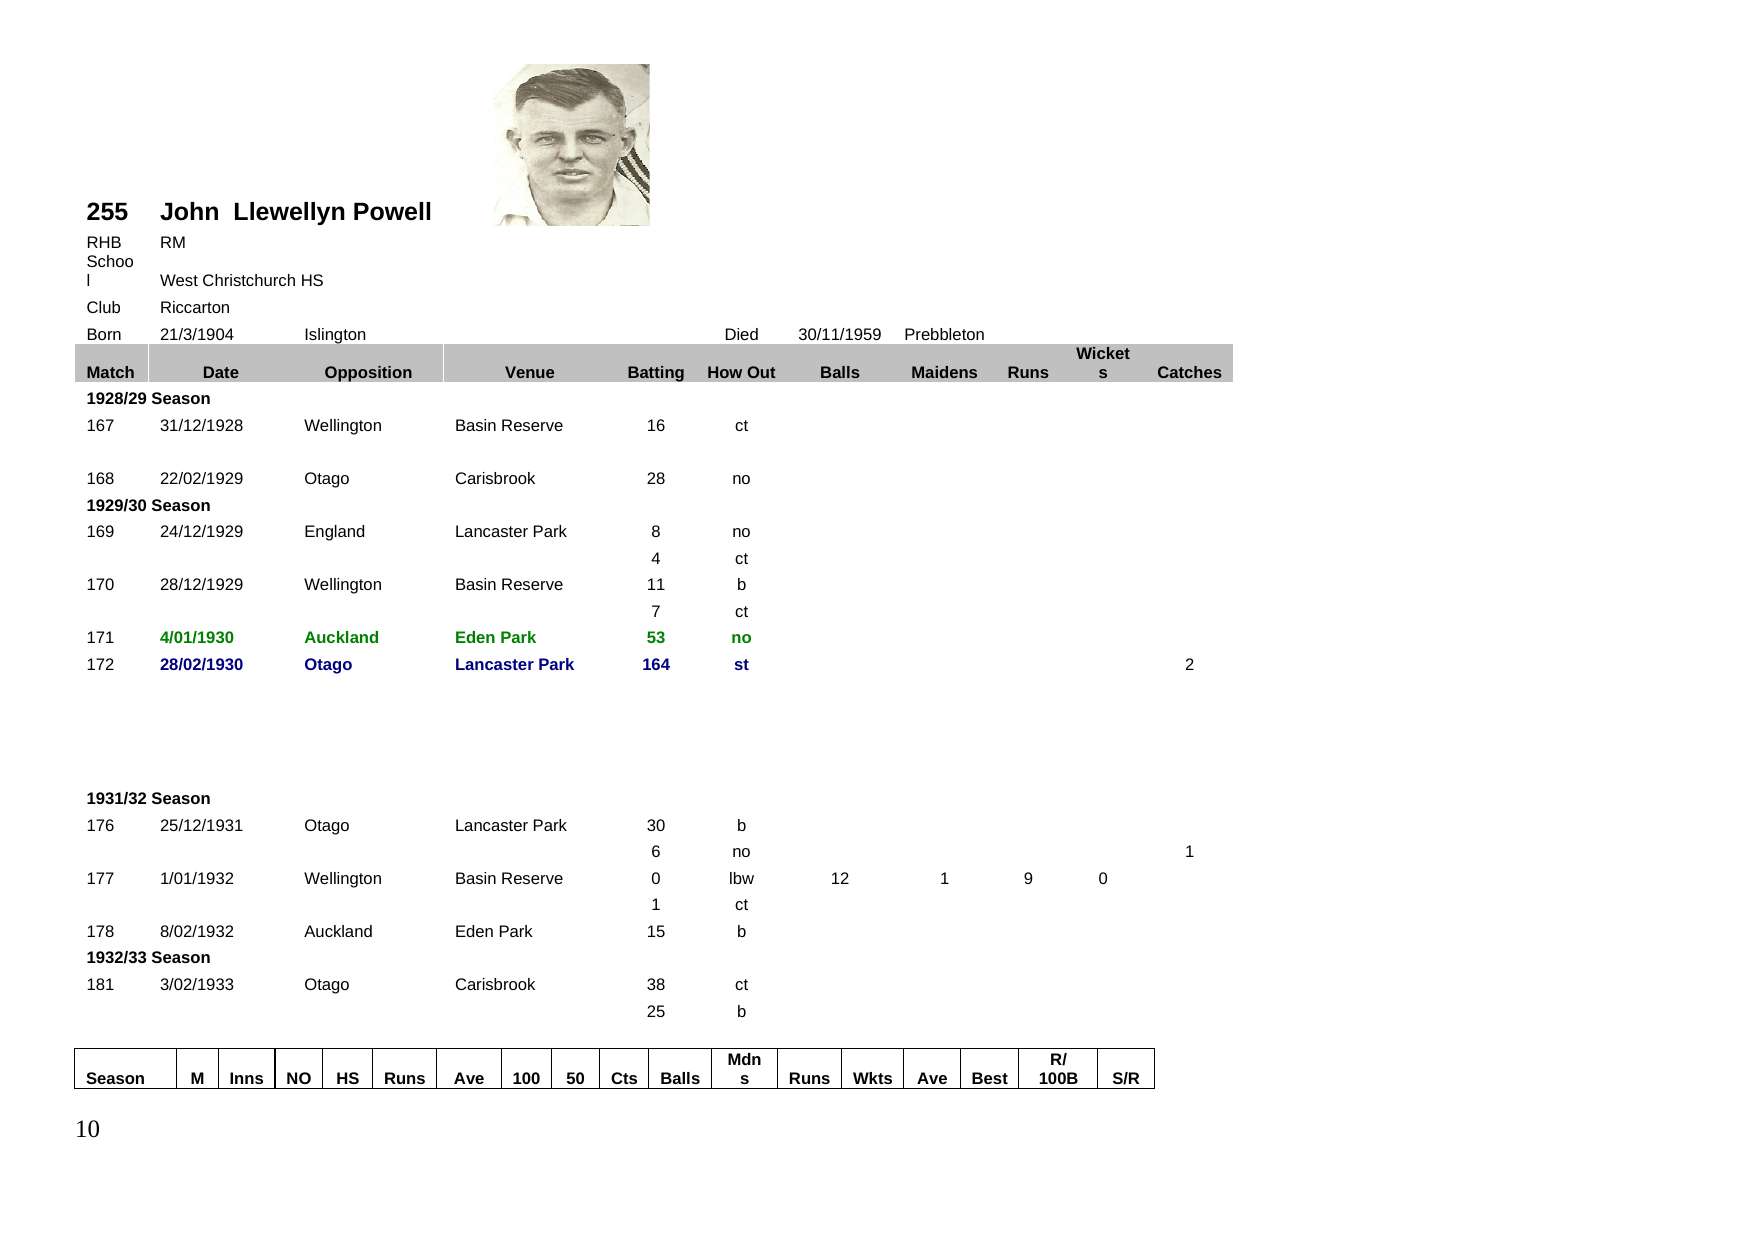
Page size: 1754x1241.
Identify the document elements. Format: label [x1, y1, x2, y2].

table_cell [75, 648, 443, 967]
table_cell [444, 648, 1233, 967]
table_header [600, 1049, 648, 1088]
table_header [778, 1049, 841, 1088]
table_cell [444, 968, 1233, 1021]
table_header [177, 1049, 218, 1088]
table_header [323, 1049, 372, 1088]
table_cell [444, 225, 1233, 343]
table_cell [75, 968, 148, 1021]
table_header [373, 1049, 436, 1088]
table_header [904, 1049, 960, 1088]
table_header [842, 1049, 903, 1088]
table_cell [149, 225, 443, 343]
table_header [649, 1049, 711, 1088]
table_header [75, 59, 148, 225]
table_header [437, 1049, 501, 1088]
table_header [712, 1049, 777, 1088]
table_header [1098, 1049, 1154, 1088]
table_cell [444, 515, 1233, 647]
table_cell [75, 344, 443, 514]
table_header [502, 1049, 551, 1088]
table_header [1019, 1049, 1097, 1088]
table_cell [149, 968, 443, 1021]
picture [493, 64, 650, 226]
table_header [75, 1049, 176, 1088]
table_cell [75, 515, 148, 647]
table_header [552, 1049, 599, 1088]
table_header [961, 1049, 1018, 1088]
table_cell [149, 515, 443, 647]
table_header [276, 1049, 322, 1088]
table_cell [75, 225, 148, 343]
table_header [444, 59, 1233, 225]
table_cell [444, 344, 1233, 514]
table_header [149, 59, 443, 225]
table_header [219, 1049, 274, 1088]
